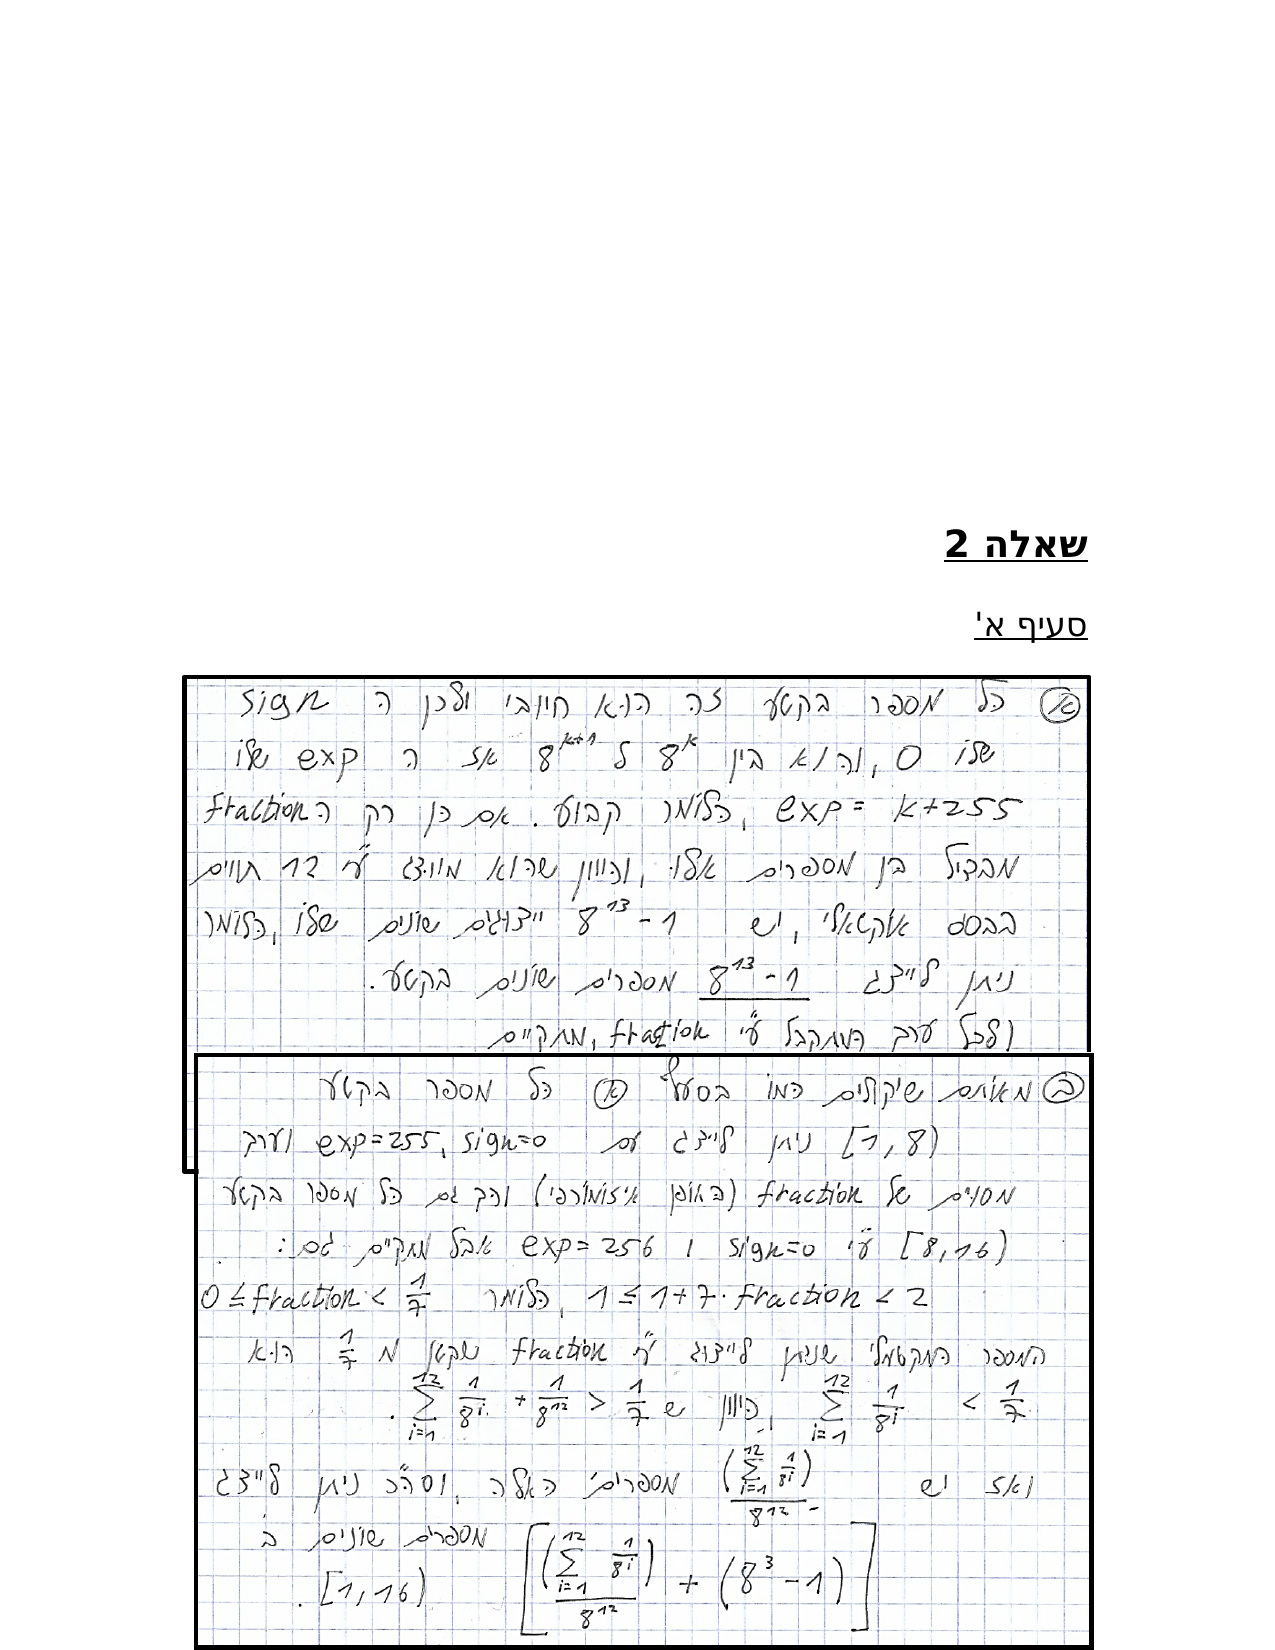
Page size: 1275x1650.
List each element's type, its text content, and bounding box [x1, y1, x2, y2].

picture [198, 1057, 1089, 1645]
text סעיף א' [187, 605, 1087, 644]
text שאלה 2 [187, 523, 1087, 567]
picture [187, 679, 1087, 1169]
